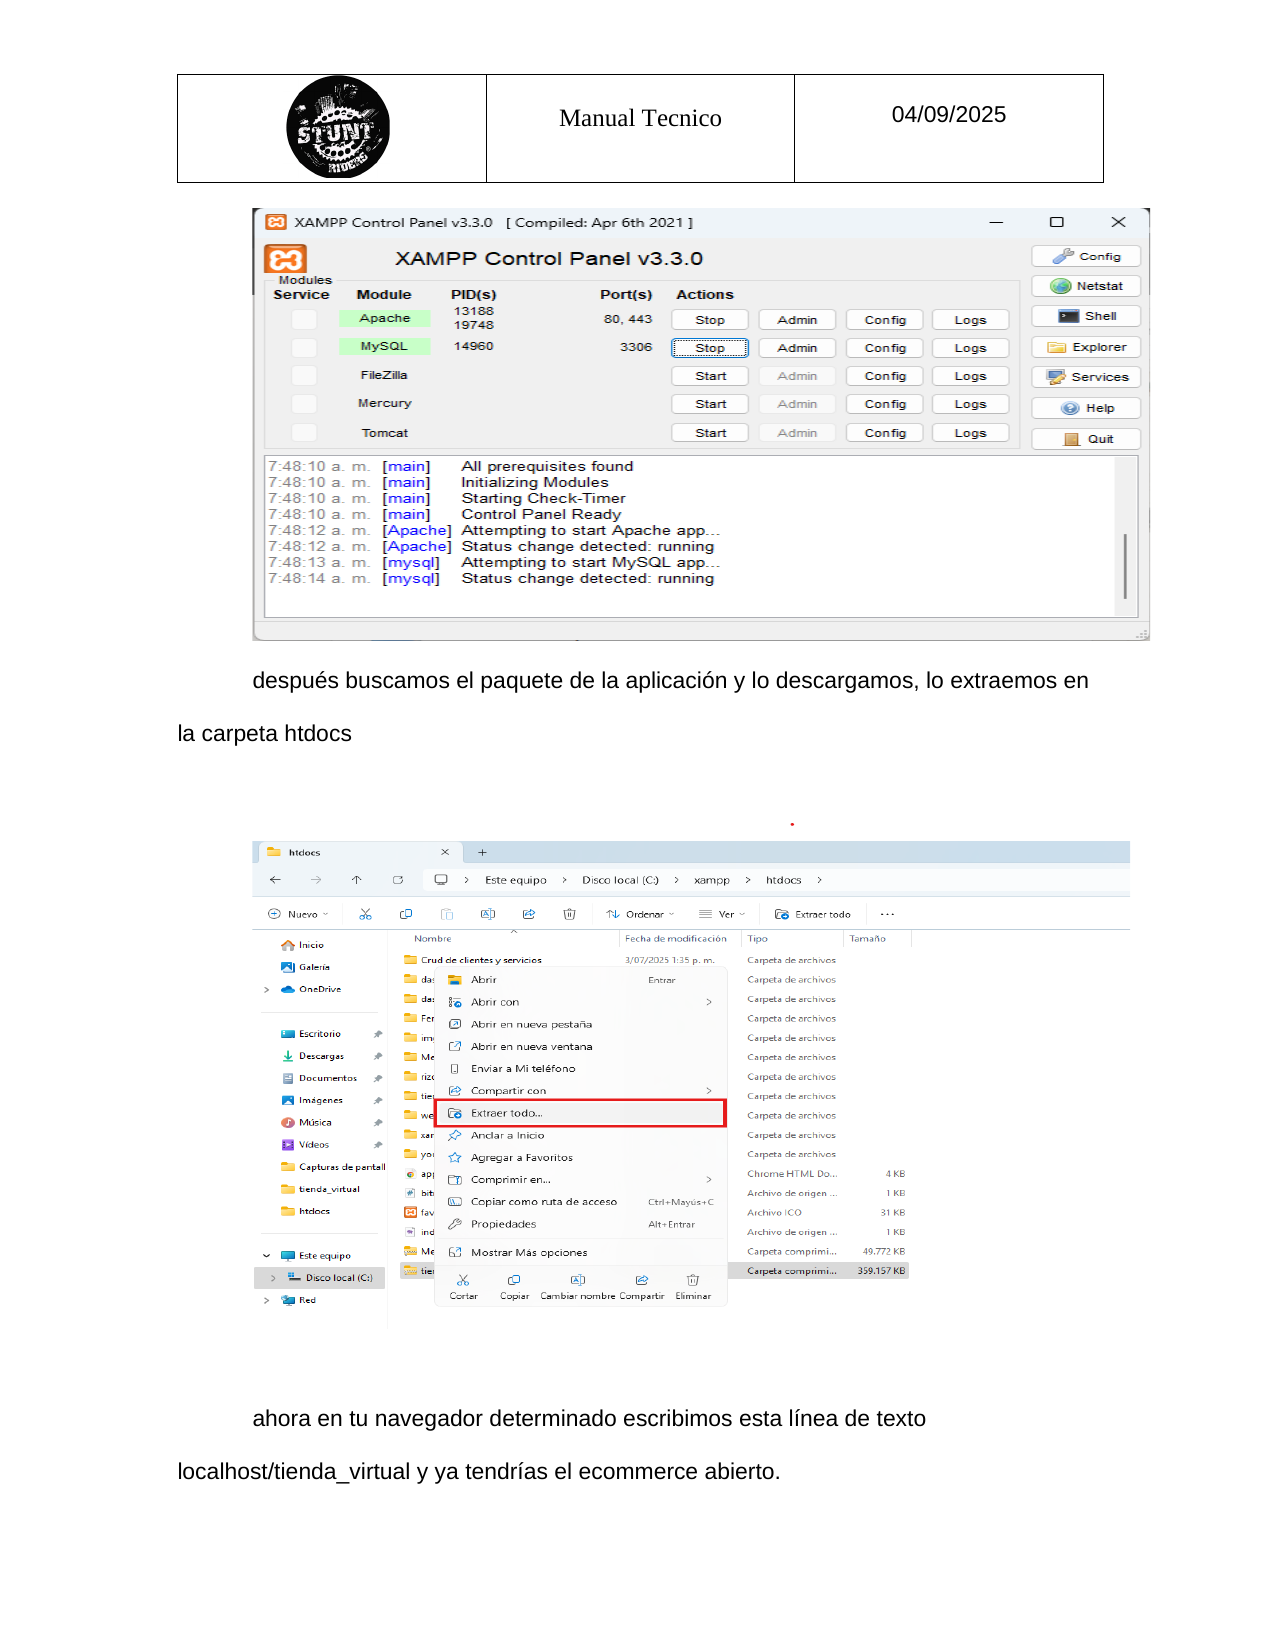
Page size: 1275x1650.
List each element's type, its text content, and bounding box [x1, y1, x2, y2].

picture [252, 208, 1151, 641]
text después buscamos el paquete de la aplicación y lo descargamos, lo extraemos en la carpeta htdocs [177, 667, 1098, 746]
text ahora en tu navegador determinado escribimos esta línea de texto localhost/tienda_virtual y ya tendrías el ecommerce abierto. [177, 1405, 1098, 1484]
picture [283, 75, 390, 178]
picture [252, 822, 1131, 1329]
